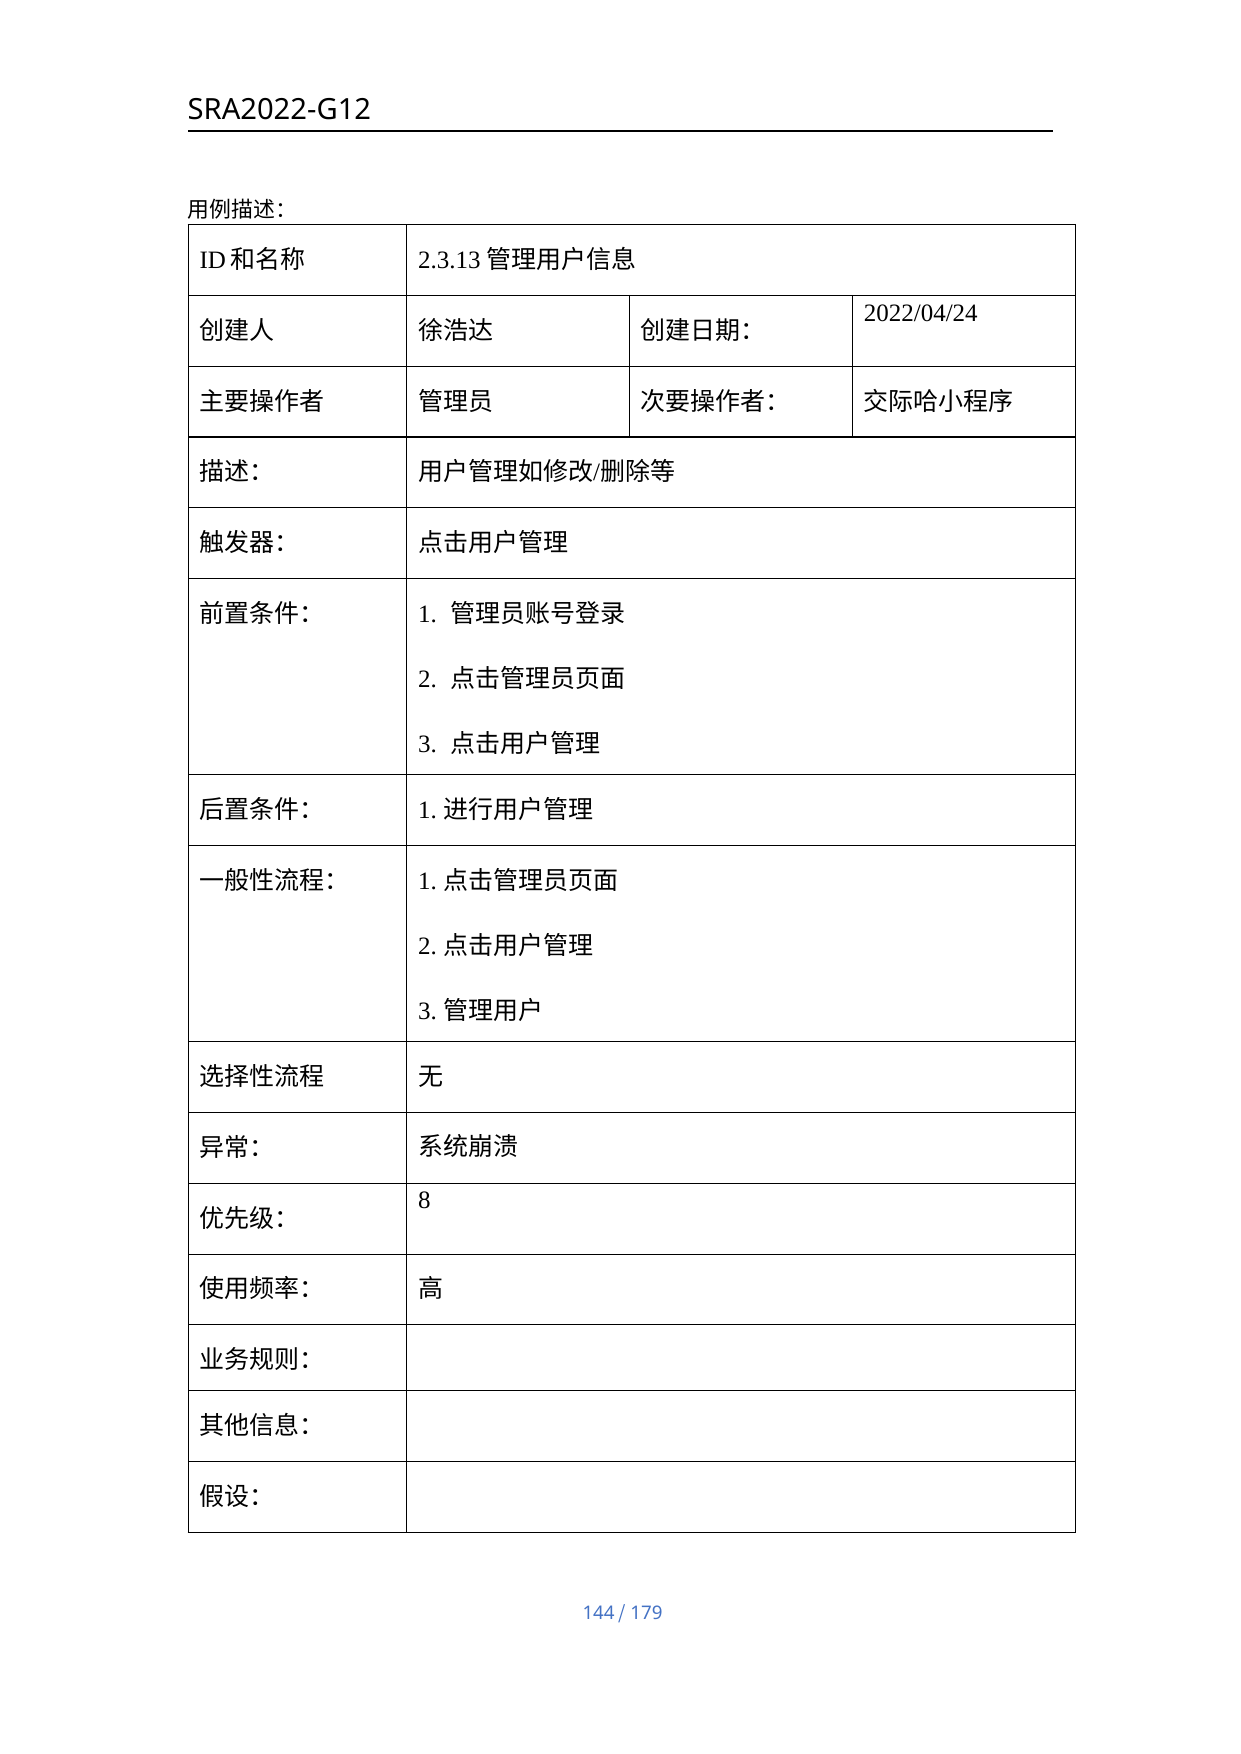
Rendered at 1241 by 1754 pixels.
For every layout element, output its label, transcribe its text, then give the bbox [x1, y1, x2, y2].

table_cell 假设： [189, 1462, 406, 1532]
table_header 2.3.13 管理用户信息 [407, 225, 1075, 295]
table_cell 点击用户管理 [407, 508, 1075, 578]
table_cell 后置条件： [189, 775, 406, 845]
table_cell 次要操作者： [630, 367, 852, 436]
table_cell 创建人 [189, 296, 406, 366]
table_cell 一般性流程： [189, 846, 406, 1041]
table_cell 1. 点击管理员页面 2. 点击用户管理 3. 管理用户 [407, 846, 1075, 1041]
table_cell 8 [407, 1184, 1075, 1253]
table_cell 高 [407, 1255, 1075, 1324]
table_cell 2022/04/24 [853, 296, 1075, 366]
table_cell 管理员 [407, 367, 629, 436]
table_cell 异常： [189, 1113, 406, 1183]
table_cell 业务规则： [189, 1325, 406, 1390]
table_cell 前置条件： [189, 579, 406, 774]
table_cell 1. 进行用户管理 [407, 775, 1075, 845]
table_cell 主要操作者 [189, 367, 406, 436]
table_cell 管理员账号登录 点击管理员页面 点击用户管理 [407, 579, 1075, 774]
table_cell 选择性流程 [189, 1042, 406, 1112]
table_cell [407, 1462, 1075, 1532]
text 用例描述： [187, 191, 1053, 224]
table_cell 创建日期： [630, 296, 852, 366]
table_cell 无 [407, 1042, 1075, 1112]
table_cell 描述： [189, 438, 406, 507]
table_cell [407, 1391, 1075, 1461]
table_cell 交际哈小程序 [853, 367, 1075, 436]
table_cell [407, 1325, 1075, 1390]
table_cell 其他信息： [189, 1391, 406, 1461]
table_cell 触发器： [189, 508, 406, 578]
table_cell 系统崩溃 [407, 1113, 1075, 1183]
table_cell 徐浩达 [407, 296, 629, 366]
table_cell 优先级： [189, 1184, 406, 1253]
table_header ID和名称 [189, 225, 406, 295]
table_cell 用户管理如修改/删除等 [407, 438, 1075, 507]
table_cell 使用频率： [189, 1255, 406, 1324]
